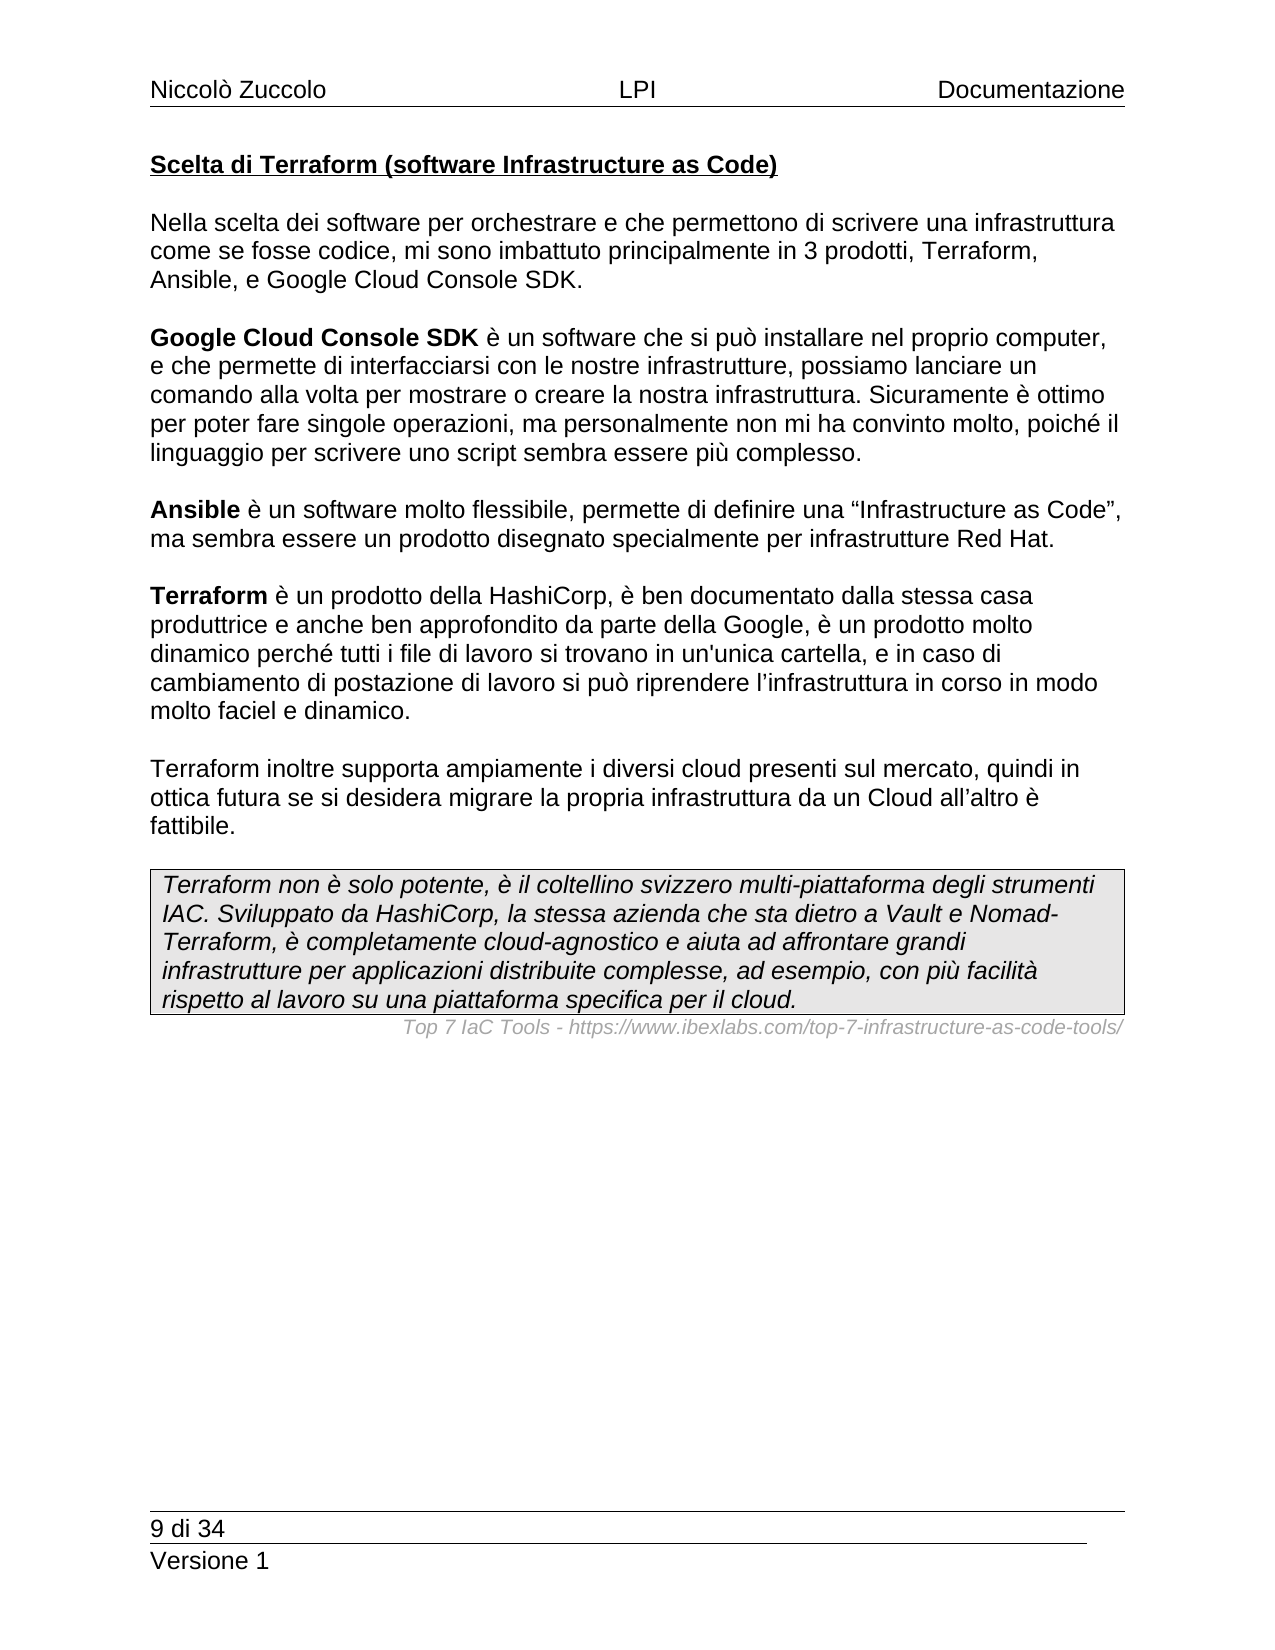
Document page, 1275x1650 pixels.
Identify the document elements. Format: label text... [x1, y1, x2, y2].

text Google Cloud Console SDK è un software che si può installare nel proprio computer, e che permette di interfacciarsi con le nostre infrastrutture, possiamo lanciare un comando alla volta per mostrare o creare la nostra infrastruttura. Sicuramente è ottimo per poter fare singole operazioni, ma personalmente non mi ha convinto molto, poiché il linguaggio per scrivere uno script sembra essere più complesso. [150, 322, 1125, 466]
text Terraform inoltre supporta ampiamente i diversi cloud presenti sul mercato, quindi in ottica futura se si desidera migrare la propria infrastruttura da un Cloud all’altro è fattibile. [150, 754, 1125, 840]
text Scelta di Terraform (software Infrastructure as Code) [150, 150, 1125, 179]
text Terraform è un prodotto della HashiCorp, è ben documentato dalla stessa casa produttrice e anche ben approfondito da parte della Google, è un prodotto molto dinamico perché tutti i file di lavoro si trovano in un'unica cartella, e in caso di cambiamento di postazione di lavoro si può riprendere l’infrastruttura in corso in modo molto faciel e dinamico. [150, 581, 1125, 725]
text Top 7 IaC Tools - https://www.ibexlabs.com/top-7-infrastructure-as-code-tools/ [150, 1015, 1125, 1038]
table_header Terraform non è solo potente, è il coltellino svizzero multi-piattaforma degli strumenti IAC. Sviluppato da HashiCorp, la stessa azienda che sta dietro a Vault e Nomad-Terraform, è completamente cloud-agnostico e aiuta ad affrontare grandi infrastrutture per applicazioni distribuite complesse, ad esempio, con più facilità rispetto al lavoro su una piattaforma specifica per il cloud. [151, 870, 1124, 1013]
text Nella scelta dei software per orchestrare e che permettono di scrivere una infrastruttura come se fosse codice, mi sono imbattuto principalmente in 3 prodotti, Terraform, Ansible, e Google Cloud Console SDK. [150, 207, 1125, 294]
text Ansible è un software molto flessibile, permette di definire una “Infrastructure as Code”, ma sembra essere un prodotto disegnato specialmente per infrastrutture Red Hat. [150, 495, 1125, 552]
